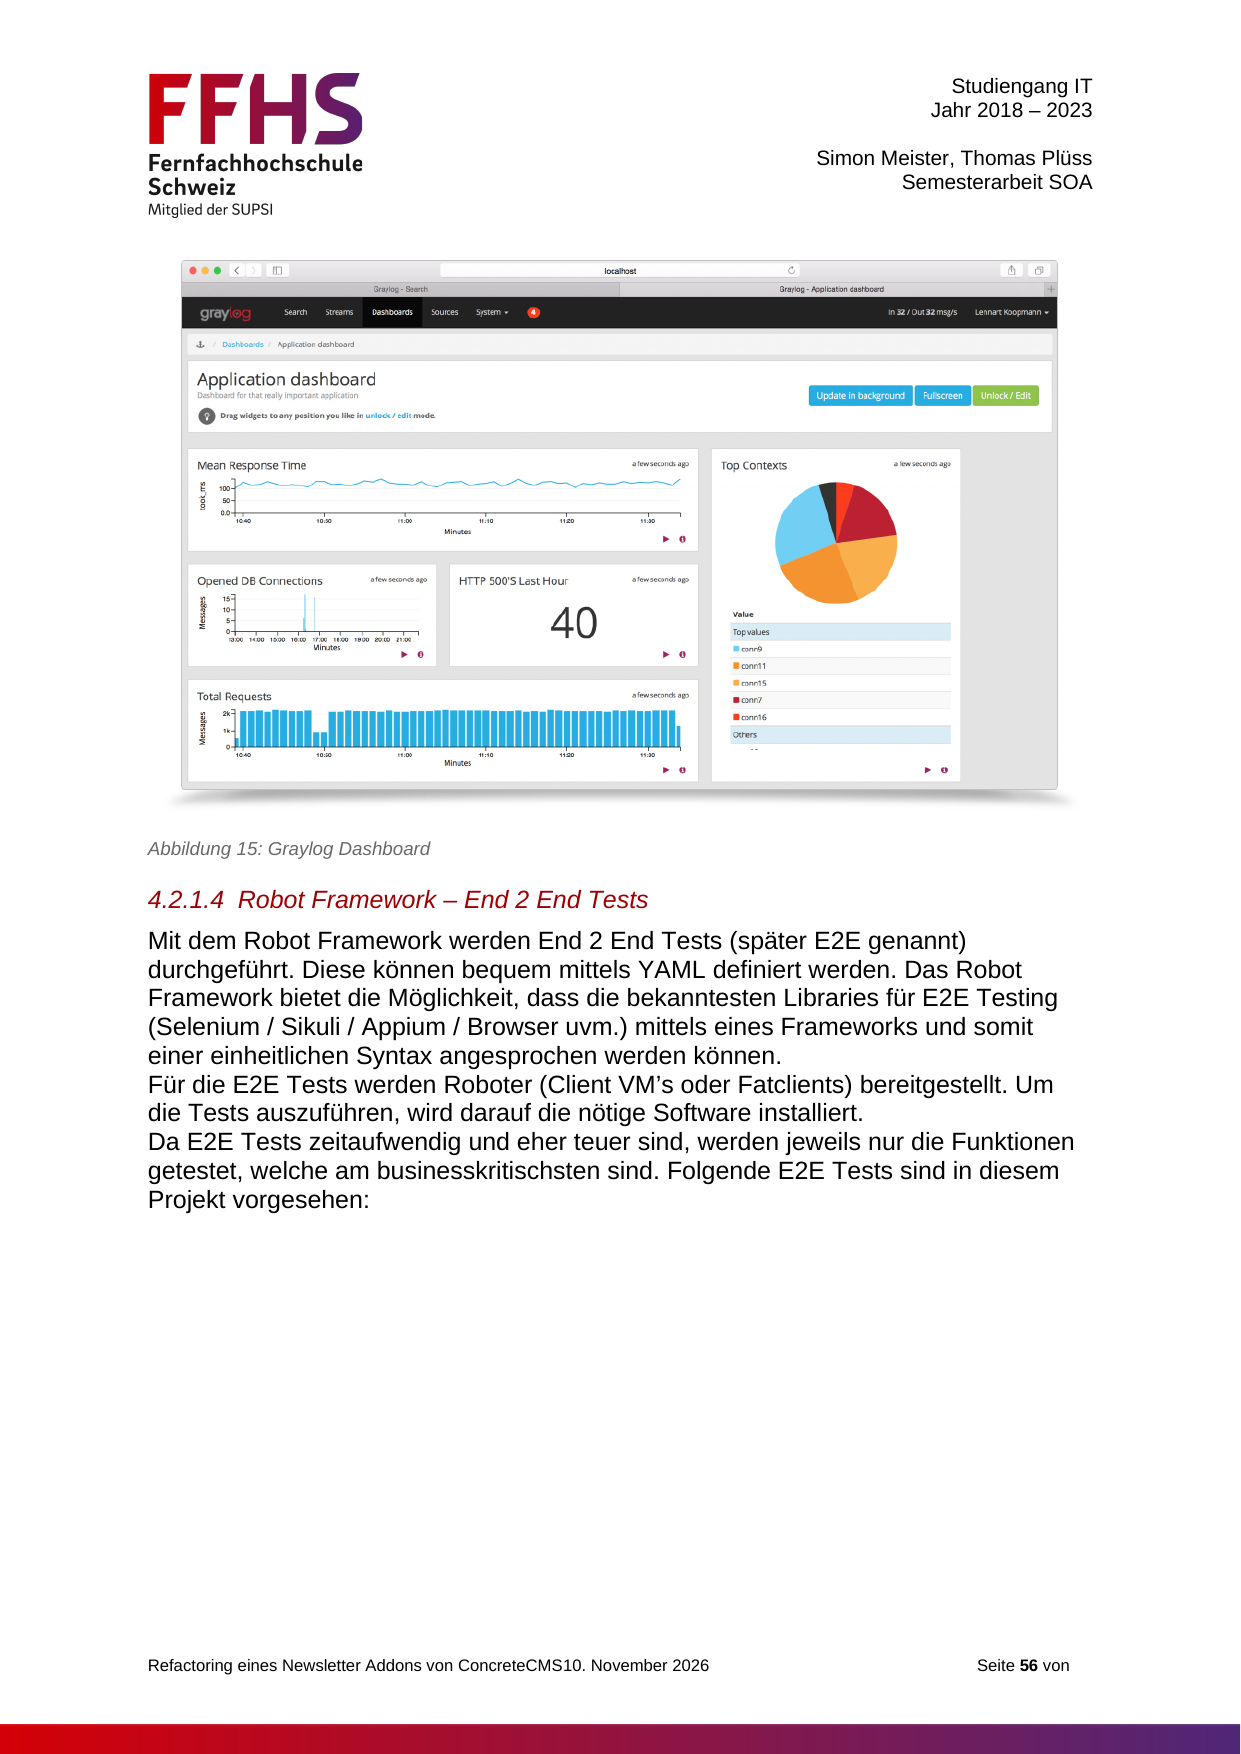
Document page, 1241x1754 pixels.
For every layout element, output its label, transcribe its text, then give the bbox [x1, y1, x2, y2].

text Für die E2E Tests werden Roboter (Client VM’s oder Fatclients) bereitgestellt. Um die Tests auszuführen, wird darauf die nötige Software installiert. [148, 1069, 1092, 1127]
picture [0, 1724, 1241, 1754]
subtitle Robot Framework – End 2 End Tests [148, 884, 1092, 913]
text Da E2E Tests zeitaufwendig und eher teuer sind, werden jeweils nur die Funktionen getestet, welche am businesskritischsten sind. Folgende E2E Tests sind in diesem Projekt vorgesehen: [148, 1127, 1092, 1213]
picture [148, 73, 363, 218]
picture [147, 239, 1092, 838]
text Mit dem Robot Framework werden End 2 End Tests (später E2E genannt) durchgeführt. Diese können bequem mittels YAML definiert werden. Das Robot Framework bietet die Möglichkeit, dass die bekanntesten Libraries für E2E Testing (Selenium / Sikuli / Appium / Browser uvm.) mittels eines Frameworks und somit einer einheitlichen Syntax angesprochen werden können. [148, 926, 1092, 1069]
